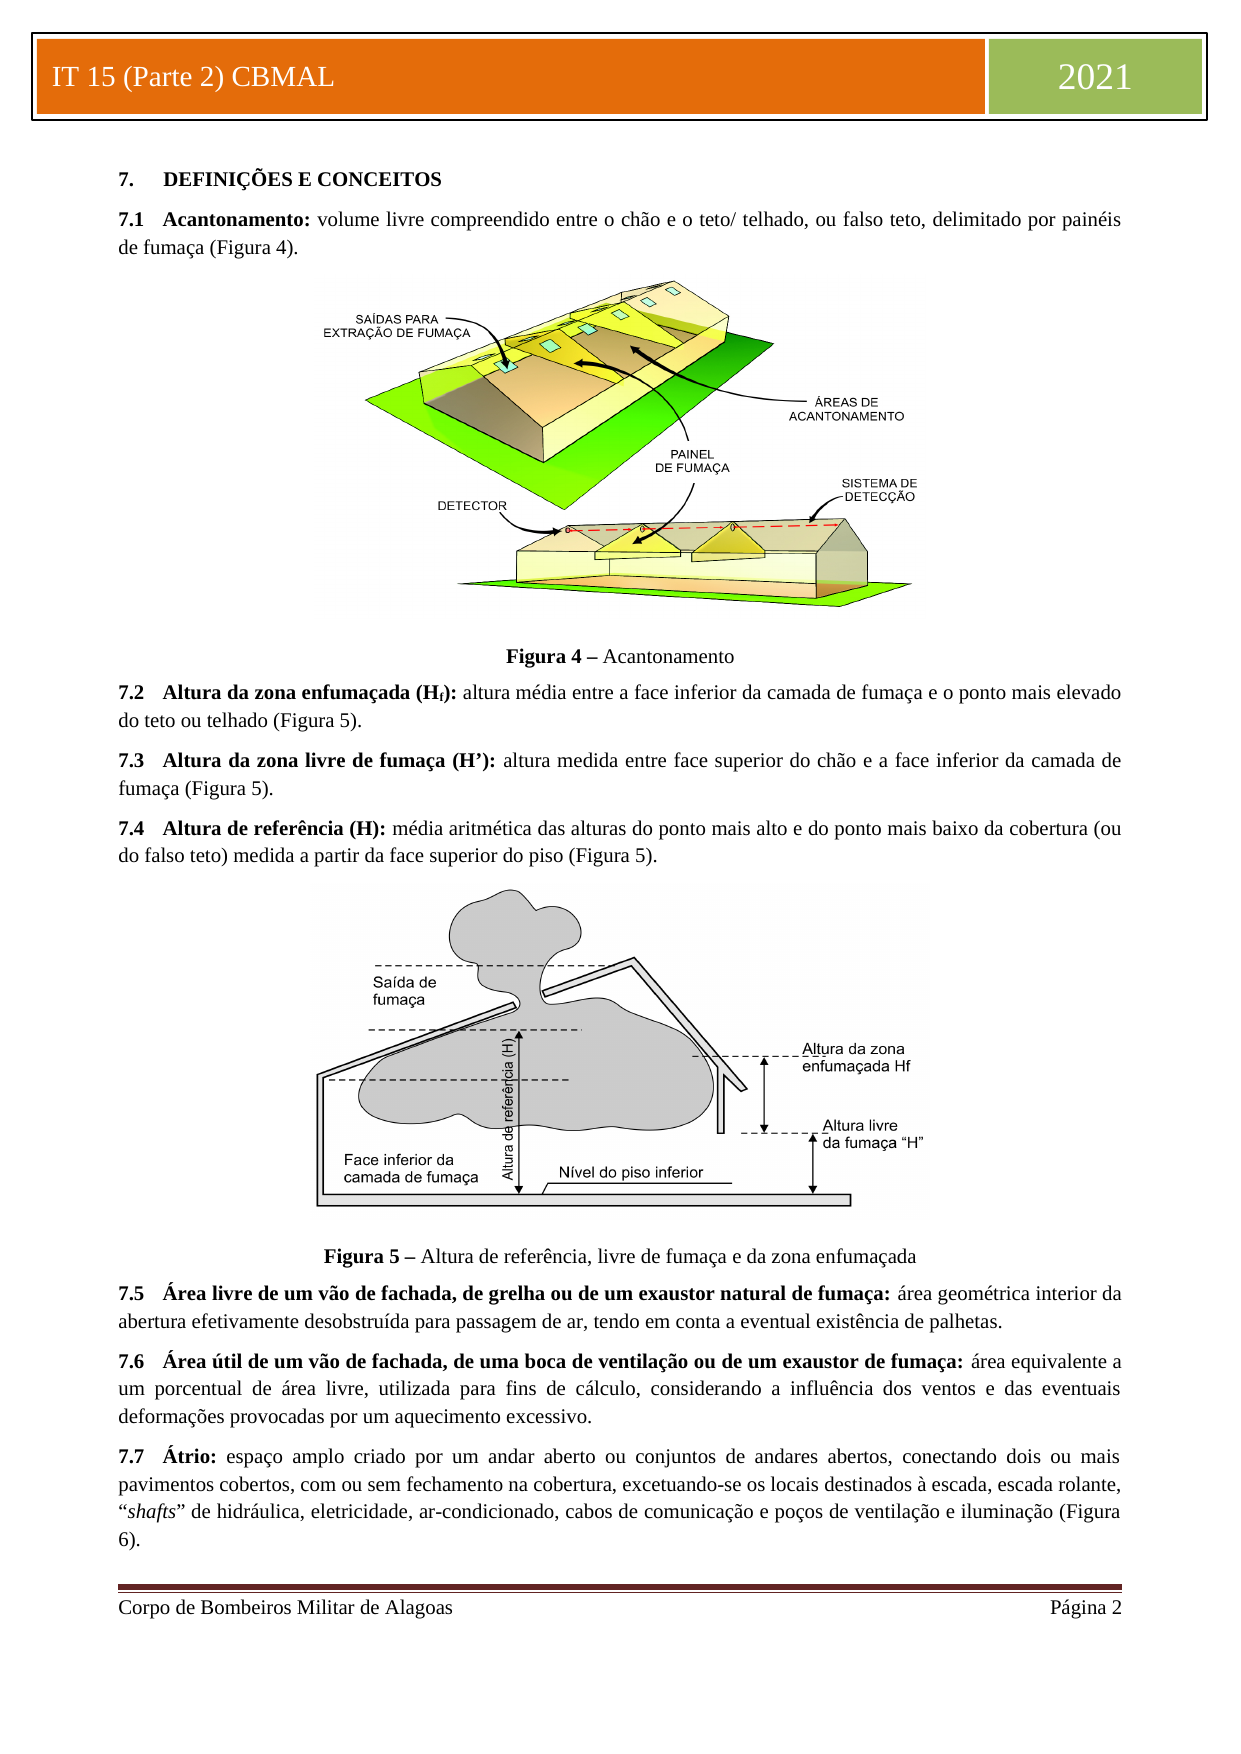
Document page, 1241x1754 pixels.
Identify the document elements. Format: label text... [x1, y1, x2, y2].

text Altura da zona livre de fumaça (H’): altura medida entre face superior do chão e a face inferior da camada de fumaça (Figura 5). [118, 748, 1122, 800]
picture [314, 274, 926, 619]
text DEFINIÇÕES E CONCEITOS [118, 167, 1122, 191]
text Área livre de um vão de fachada, de grelha ou de um exaustor natural de fumaça: área geométrica interior da abertura efetivamente desobstruída para passagem de ar, tendo em conta a eventual existência de palhetas. [118, 1281, 1122, 1333]
list Figura 4 – Acantonamento [118, 644, 1122, 668]
list Figura 5 – Altura de referência, livre de fumaça e da zona enfumaçada [118, 1244, 1122, 1268]
text Altura da zona enfumaçada (Hf): altura média entre a face inferior da camada de fumaça e o ponto mais elevado do teto ou telhado (Figura 5). [118, 680, 1122, 732]
text Acantonamento: volume livre compreendido entre o chão e o teto/ telhado, ou falso teto, delimitado por painéis de fumaça (Figura 4). [118, 207, 1122, 259]
text Área útil de um vão de fachada, de uma boca de ventilação ou de um exaustor de fumaça: área equivalente a um porcentual de área livre, utilizada para fins de cálculo, considerando a influência dos ventos e das eventuais deformações provocadas por um aquecimento excessivo. [118, 1349, 1122, 1428]
text Átrio: espaço amplo criado por um andar aberto ou conjuntos de andares abertos, conectando dois ou mais pavimentos cobertos, com ou sem fechamento na cobertura, excetuando-se os locais destinados à escada, escada rolante, “shafts” de hidráulica, eletricidade, ar-condicionado, cabos de comunicação e poços de ventilação e iluminação (Figura 6). [118, 1444, 1122, 1551]
text Altura de referência (H): média aritmética das alturas do ponto mais alto e do ponto mais baixo da cobertura (ou do falso teto) medida a partir da face superior do piso (Figura 5). [118, 816, 1122, 867]
picture [310, 883, 930, 1220]
